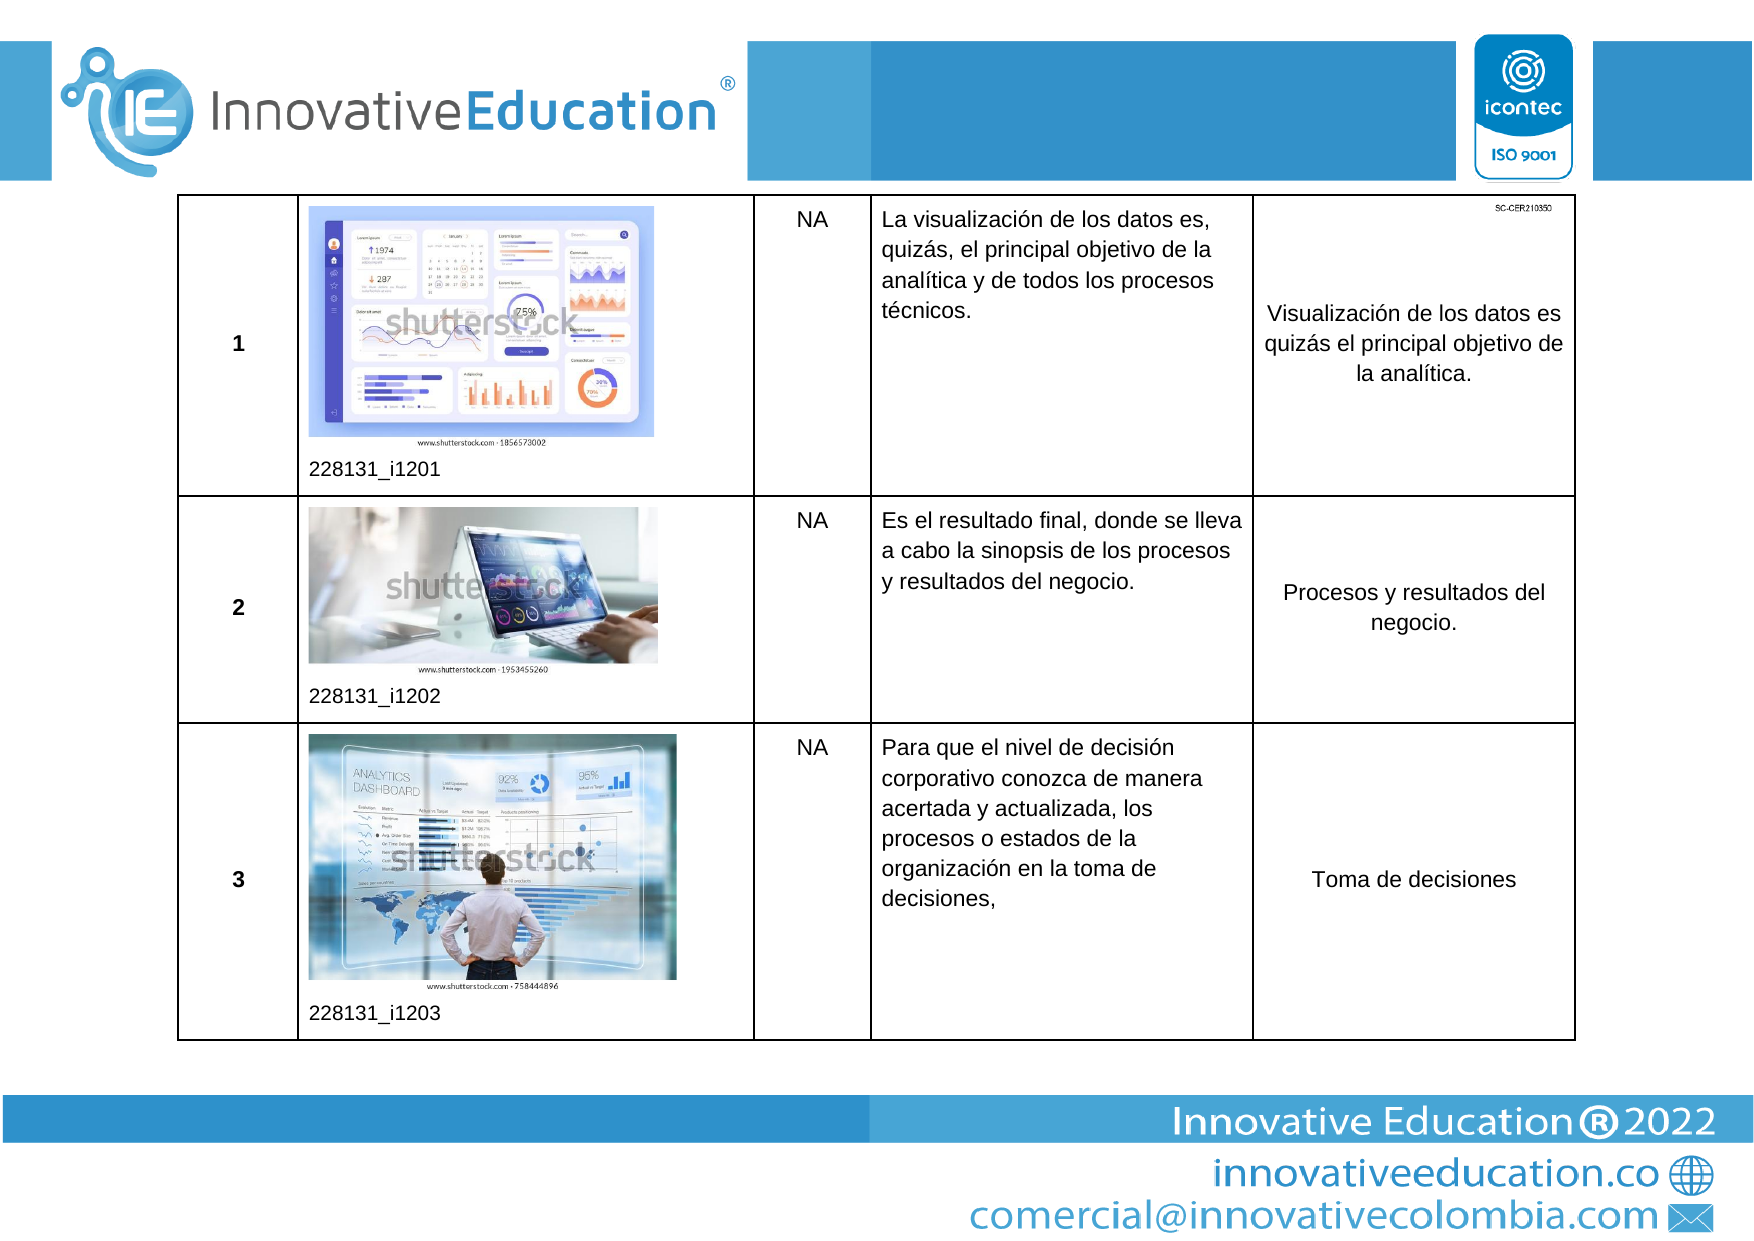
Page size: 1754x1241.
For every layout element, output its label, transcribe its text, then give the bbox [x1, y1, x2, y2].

table_cell 3 [179, 724, 297, 1039]
table_cell NA [755, 497, 870, 722]
picture [308, 507, 658, 675]
picture [308, 734, 677, 992]
table_cell Es el resultado final, donde se lleva a cabo la sinopsis de los procesos y resultados del negocio. [872, 497, 1252, 722]
picture [0, 28, 1456, 194]
table_cell NA [755, 724, 870, 1039]
table_cell 1 [179, 196, 297, 495]
table_cell 228131_i1201 [299, 196, 753, 495]
table_cell 2 [179, 497, 297, 722]
picture [308, 206, 655, 448]
table_cell NA [755, 196, 870, 495]
picture [2, 1093, 1754, 1239]
table_cell La visualización de los datos es, quizás, el principal objetivo de la analítica y de todos los procesos técnicos. [872, 196, 1252, 495]
table_cell Para que el nivel de decisión corporativo conozca de manera acertada y actualizada, los procesos o estados de la organización en la toma de decisiones, [872, 724, 1252, 1039]
table_cell 228131_i1203 [299, 724, 753, 1039]
picture [1471, 32, 1576, 194]
table_cell Procesos y resultados del negocio. [1254, 497, 1574, 722]
table_cell 228131_i1202 [299, 497, 753, 722]
table_cell Visualización de los datos es quizás el principal objetivo de la analítica. [1254, 196, 1574, 495]
table_cell Toma de decisiones [1254, 724, 1574, 1039]
picture [1593, 28, 1752, 194]
